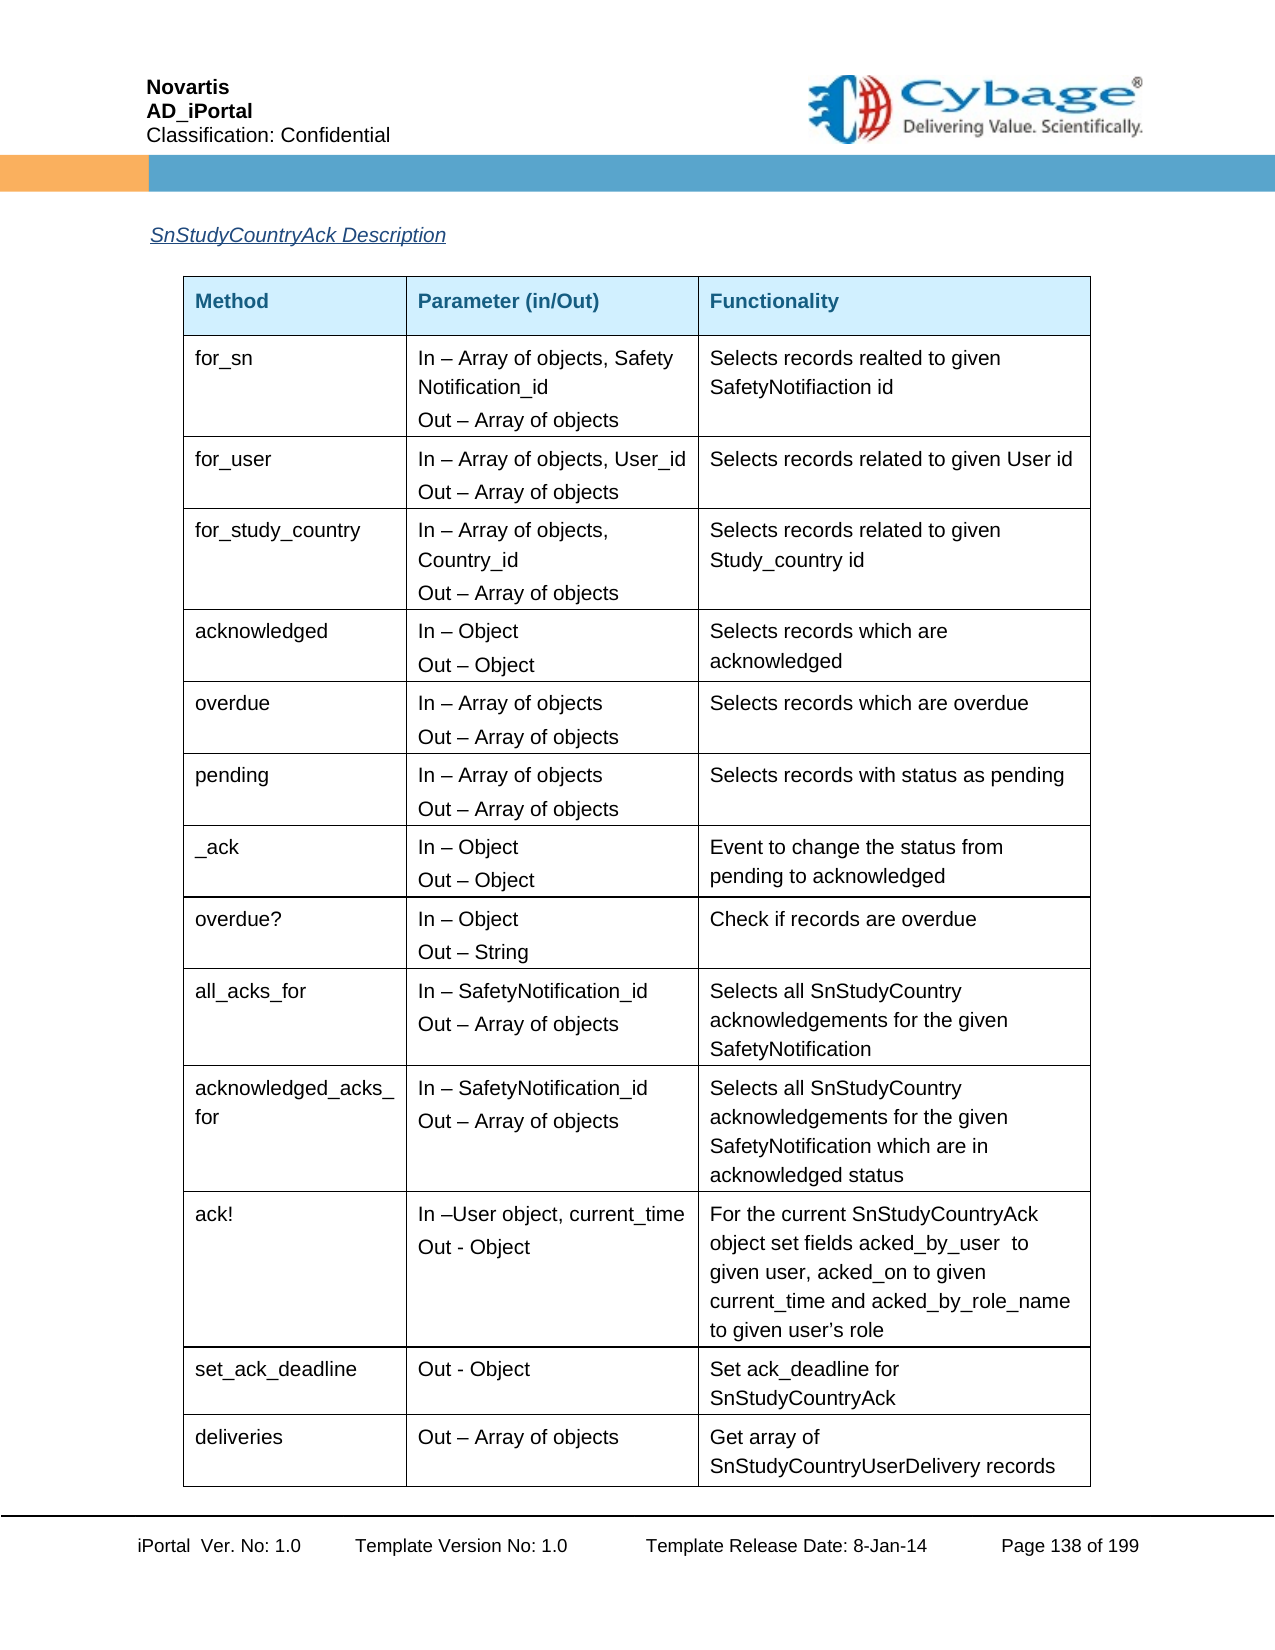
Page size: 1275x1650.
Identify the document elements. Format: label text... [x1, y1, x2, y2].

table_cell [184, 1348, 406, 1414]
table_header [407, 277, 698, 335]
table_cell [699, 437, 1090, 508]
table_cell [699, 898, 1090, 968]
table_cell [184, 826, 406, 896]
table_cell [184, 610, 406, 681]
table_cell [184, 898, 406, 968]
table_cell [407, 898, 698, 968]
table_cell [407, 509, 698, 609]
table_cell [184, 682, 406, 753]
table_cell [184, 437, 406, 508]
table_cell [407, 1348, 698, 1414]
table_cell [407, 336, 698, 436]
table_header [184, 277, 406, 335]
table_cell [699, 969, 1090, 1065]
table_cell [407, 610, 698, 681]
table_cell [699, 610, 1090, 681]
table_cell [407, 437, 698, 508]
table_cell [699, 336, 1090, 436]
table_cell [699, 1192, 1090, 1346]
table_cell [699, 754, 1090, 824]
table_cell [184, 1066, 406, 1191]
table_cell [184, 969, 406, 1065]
text SnStudyCountryAck Description [150, 217, 1125, 246]
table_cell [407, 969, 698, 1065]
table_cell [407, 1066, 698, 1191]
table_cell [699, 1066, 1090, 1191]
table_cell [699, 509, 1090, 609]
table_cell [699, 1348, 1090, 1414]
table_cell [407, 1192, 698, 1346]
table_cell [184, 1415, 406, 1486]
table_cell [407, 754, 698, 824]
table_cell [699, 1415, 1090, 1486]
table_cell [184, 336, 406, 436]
picture [808, 75, 1143, 144]
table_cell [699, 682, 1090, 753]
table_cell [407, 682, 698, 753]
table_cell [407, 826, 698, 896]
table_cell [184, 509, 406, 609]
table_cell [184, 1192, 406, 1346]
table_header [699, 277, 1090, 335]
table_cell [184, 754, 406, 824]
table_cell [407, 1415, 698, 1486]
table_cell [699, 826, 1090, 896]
